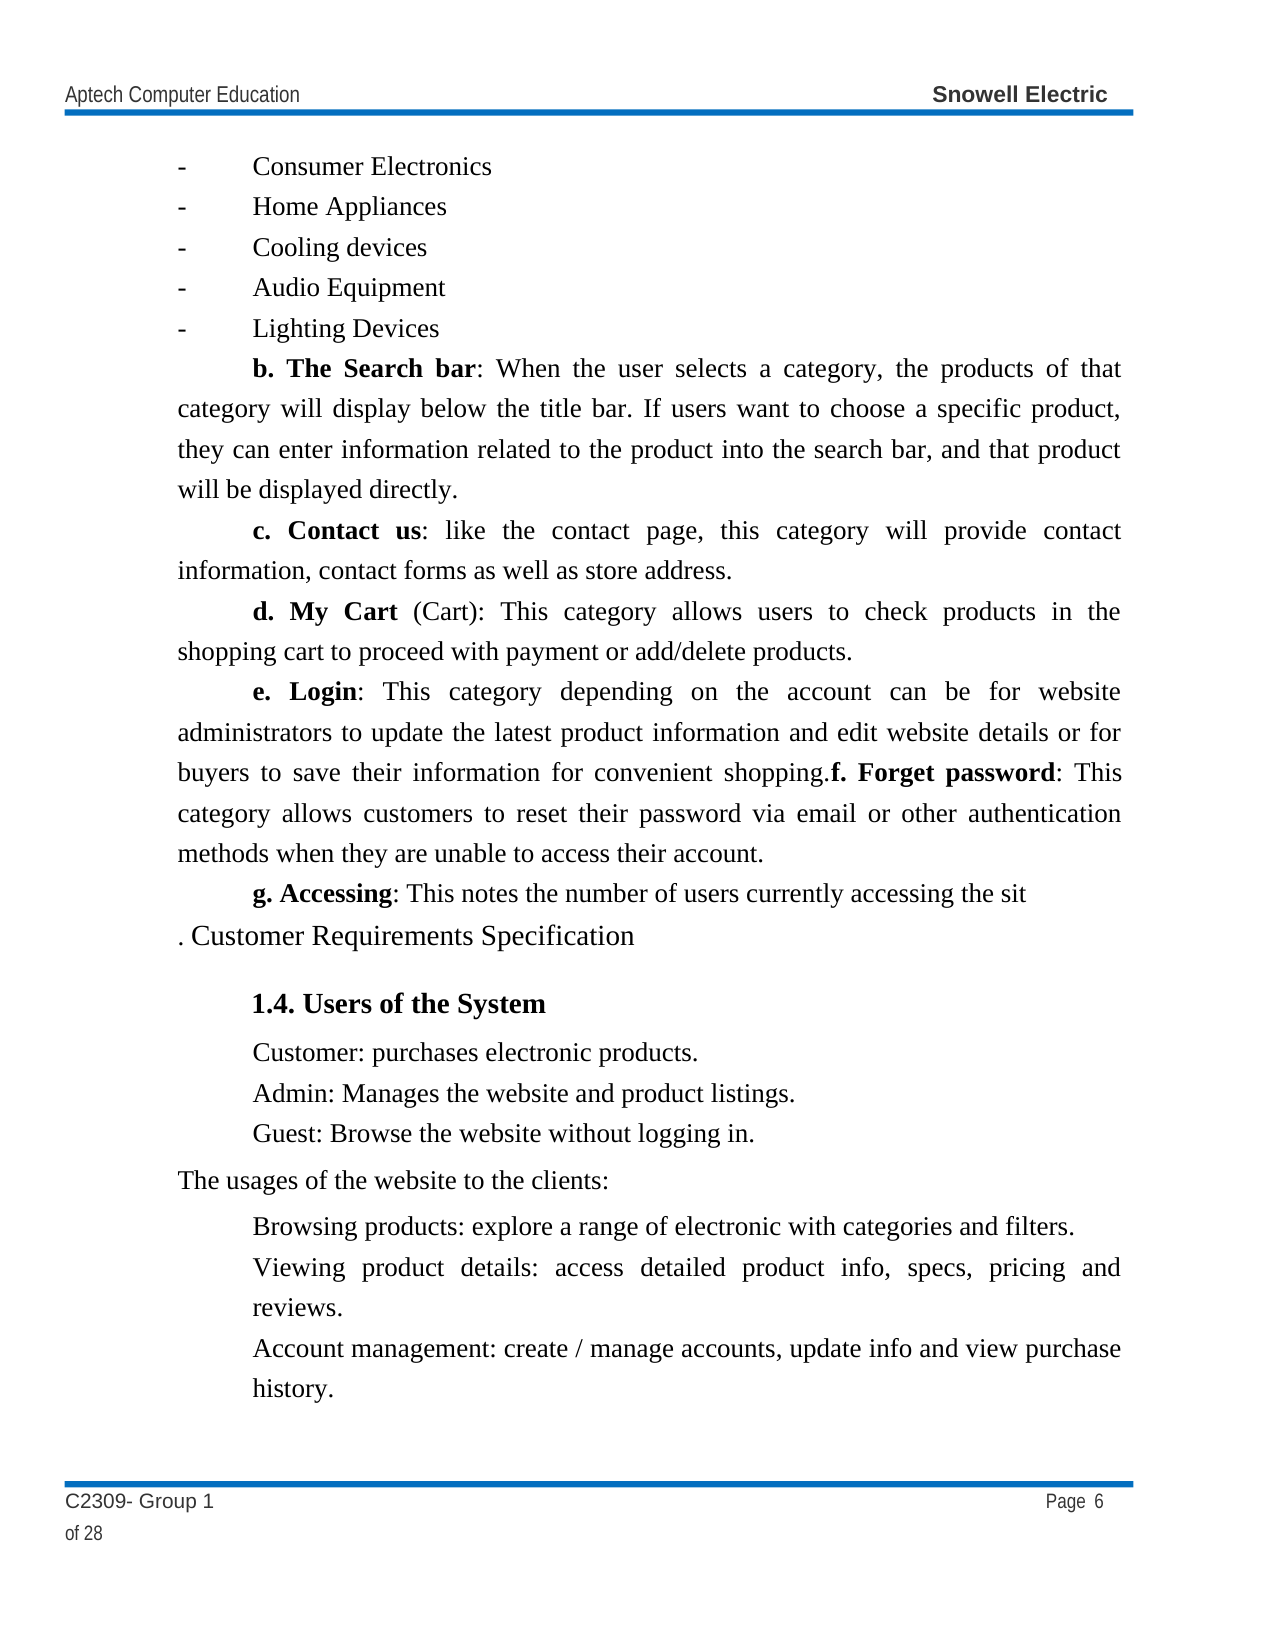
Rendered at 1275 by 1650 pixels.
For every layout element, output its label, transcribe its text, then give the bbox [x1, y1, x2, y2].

list - Consumer Electronics [177, 150, 1122, 181]
list - Audio Equipment [177, 271, 1122, 302]
list c. Contact us: like the contact page, this category will provide contact information, contact forms as well as store address. [177, 514, 1122, 585]
list Account management: create / manage accounts, update info and view purchase history. [252, 1332, 1122, 1403]
text The usages of the website to the clients: [177, 1164, 1122, 1195]
list d. My Cart (Cart): This category allows users to check products in the shopping cart to proceed with payment or add/delete products. [177, 594, 1122, 666]
list g. Accessing: This notes the number of users currently accessing the sit [177, 877, 1122, 909]
list Customer: purchases electronic products. [252, 1036, 1122, 1067]
list Guest: Browse the website without logging in. [252, 1117, 1122, 1148]
list - Lighting Devices [177, 312, 1122, 343]
list . Customer Requirements Specification [177, 918, 1122, 951]
list e. Login: This category depending on the account can be for website administrators to update the latest product information and edit website details or for buyers to save their information for convenient shopping.f. Forget password: This category allows customers to reset their password via email or other authentication methods when they are unable to access their account. [177, 675, 1122, 868]
list Admin: Manages the website and product listings. [252, 1077, 1122, 1108]
list - Cooling devices [177, 231, 1122, 262]
list Browsing products: explore a range of electronic with categories and filters. [252, 1210, 1122, 1242]
list b. The Search bar: When the user selects a category, the products of that category will display below the title bar. If users want to choose a specific product, they can enter information related to the product into the search bar, and that product will be displayed directly. [177, 352, 1122, 504]
list Viewing product details: access detailed product info, specs, pricing and reviews. [252, 1251, 1122, 1322]
list - Home Appliances [177, 190, 1122, 222]
subtitle 1.4. Users of the System [251, 986, 1122, 1020]
